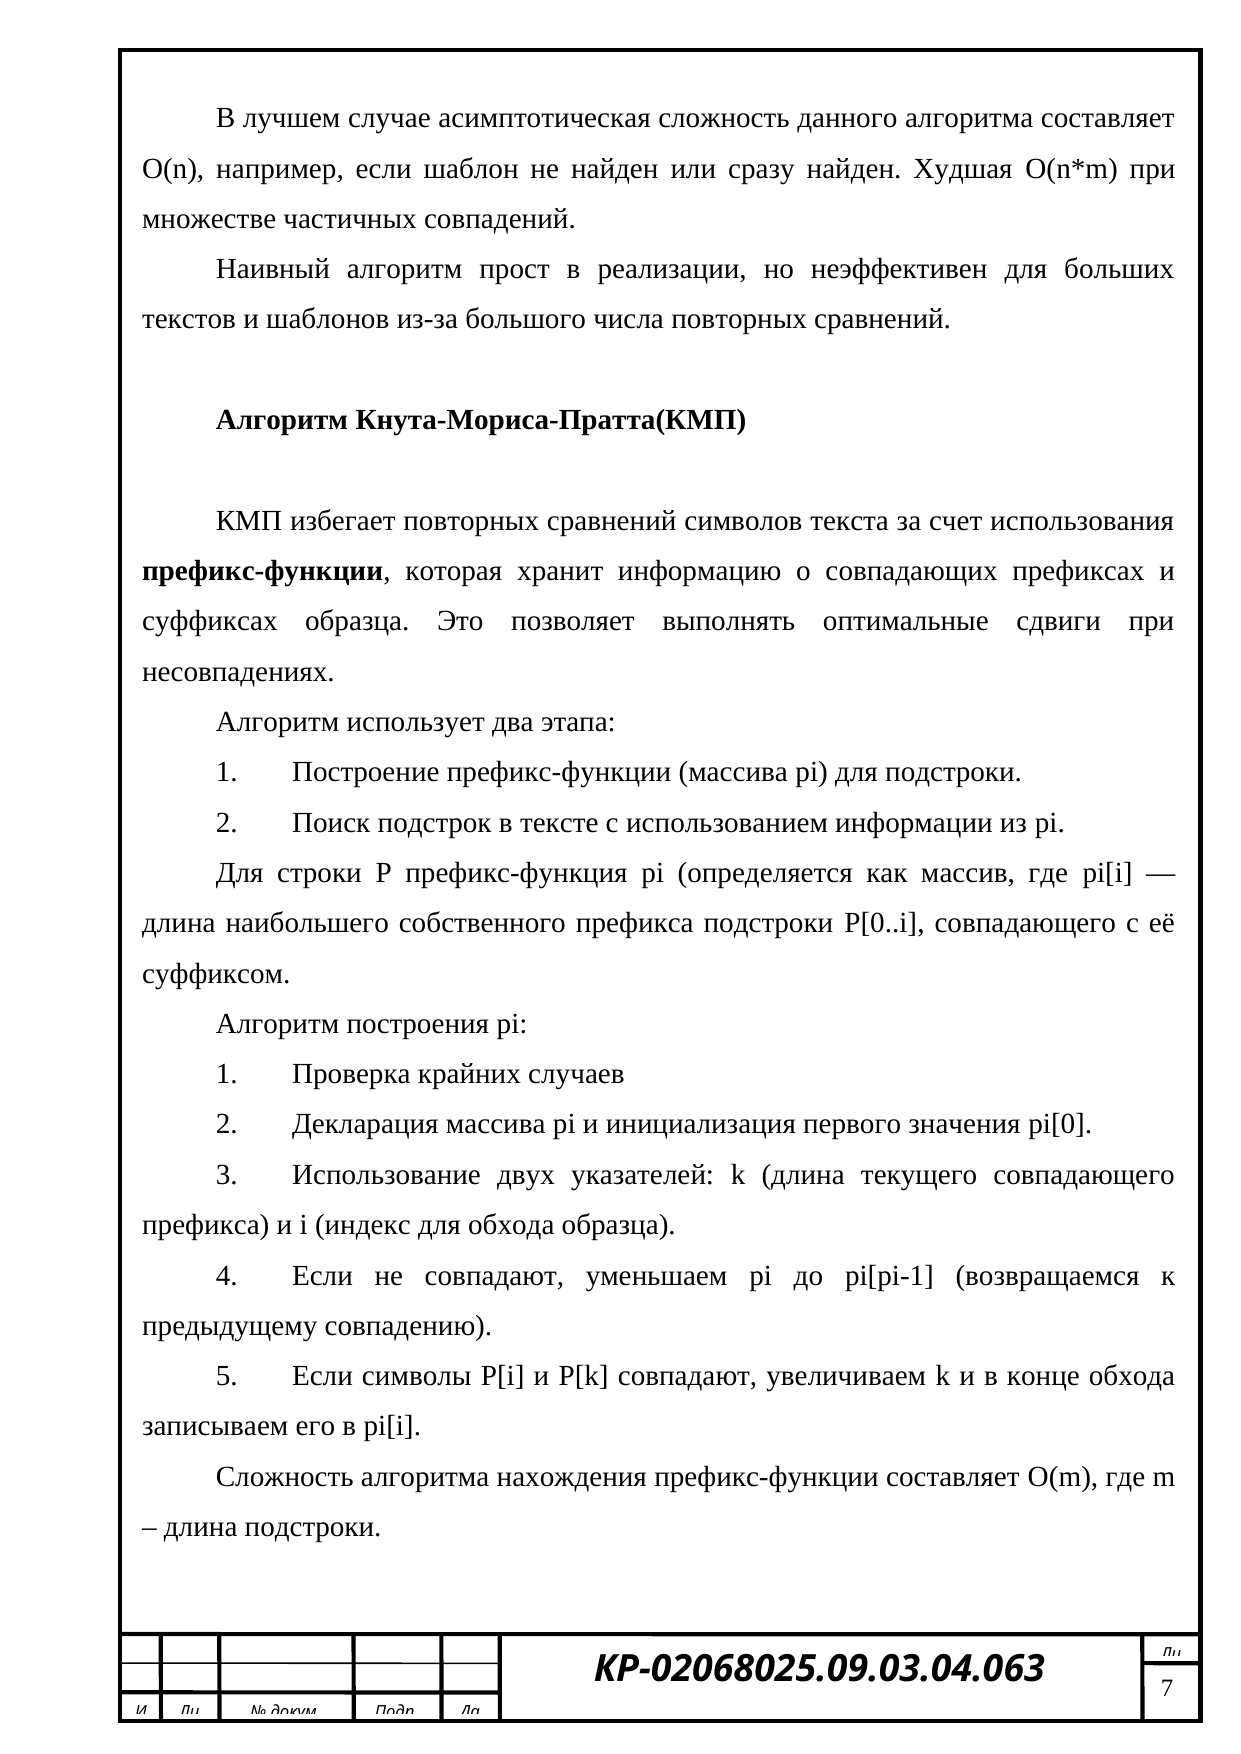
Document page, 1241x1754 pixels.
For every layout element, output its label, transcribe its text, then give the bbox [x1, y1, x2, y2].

text Для строки P префикс-функция pi (определяется как массив, где pi[i] — длина наибольшего собственного префикса подстроки P[0..i], совпадающего с её суффиксом. [142, 855, 1175, 989]
text КМП избегает повторных сравнений символов текста за счет использования префикс-функции, которая хранит информацию о совпадающих префиксах и суффиксах образца. Это позволяет выполнять оптимальные сдвиги при несовпадениях. [142, 503, 1175, 687]
list Если символы P[i] и P[k] совпадают, увеличиваем k и в конце обхода записываем его в pi[i]. [142, 1358, 1175, 1442]
list Использование двух указателей: k (длина текущего совпадающего префикса) и i (индекс для обхода образца). [142, 1157, 1175, 1241]
text Наивный алгоритм прост в реализации, но неэффективен для больших текстов и шаблонов из-за большого числа повторных сравнений. [142, 251, 1175, 335]
text Алгоритм построения pi: [142, 1006, 1175, 1039]
list Проверка крайних случаев [142, 1056, 1175, 1090]
list Декларация массива pi и инициализация первого значения pi[0]. [142, 1107, 1175, 1140]
text Алгоритм использует два этапа: [142, 704, 1175, 738]
text В лучшем случае асимптотическая сложность данного алгоритма составляет O(n), например, если шаблон не найден или сразу найден. Худшая O(n*m) при множестве частичных совпадений. [142, 100, 1175, 234]
text Сложность алгоритма нахождения префикс-функции составляет O(m), где m – длина подстроки. [142, 1459, 1175, 1543]
list Построение префикс-функции (массива pi) для подстроки. [142, 754, 1175, 788]
subtitle Алгоритм Кнута-Мориса-Пратта(КМП) [142, 402, 1175, 436]
list Если не совпадают, уменьшаем pi до pi[pi-1] (возвращаемся к предыдущему совпадению). [142, 1258, 1175, 1341]
list Поиск подстрок в тексте с использованием информации из pi. [142, 805, 1175, 838]
